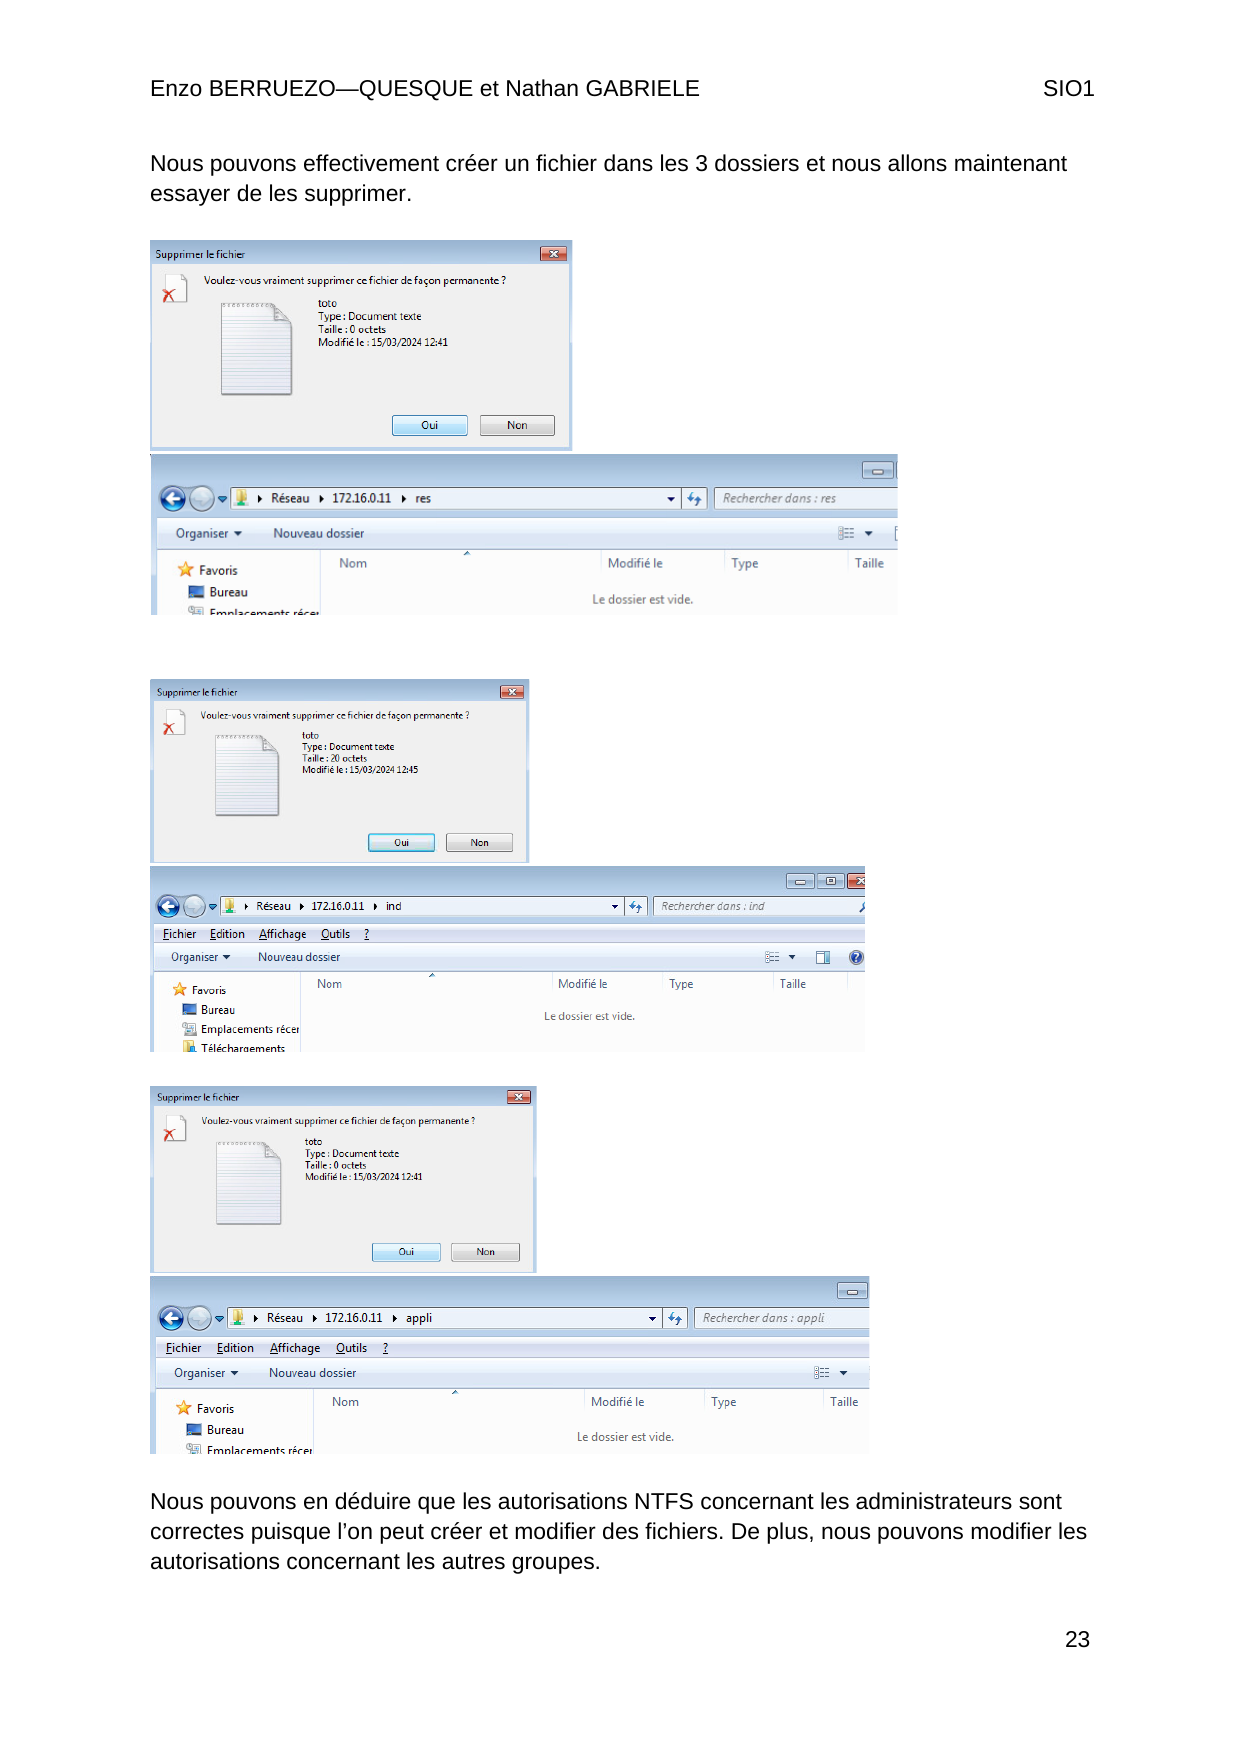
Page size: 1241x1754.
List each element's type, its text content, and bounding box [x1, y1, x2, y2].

picture [150, 240, 573, 451]
picture [150, 679, 530, 863]
picture [150, 1276, 870, 1454]
picture [150, 866, 865, 1052]
text Nous pouvons effectivement créer un fichier dans les 3 dossiers et nous allons maintenant essayer de les supprimer. [150, 150, 1090, 207]
text Nous pouvons en déduire que les autorisations NTFS concernant les administrateurs sont correctes puisque l’on peut créer et modifier des fichiers. De plus, nous pouvons modifier les autorisations concernant les autres groupes. [150, 1488, 1090, 1574]
picture [150, 1086, 537, 1273]
picture [150, 454, 898, 615]
